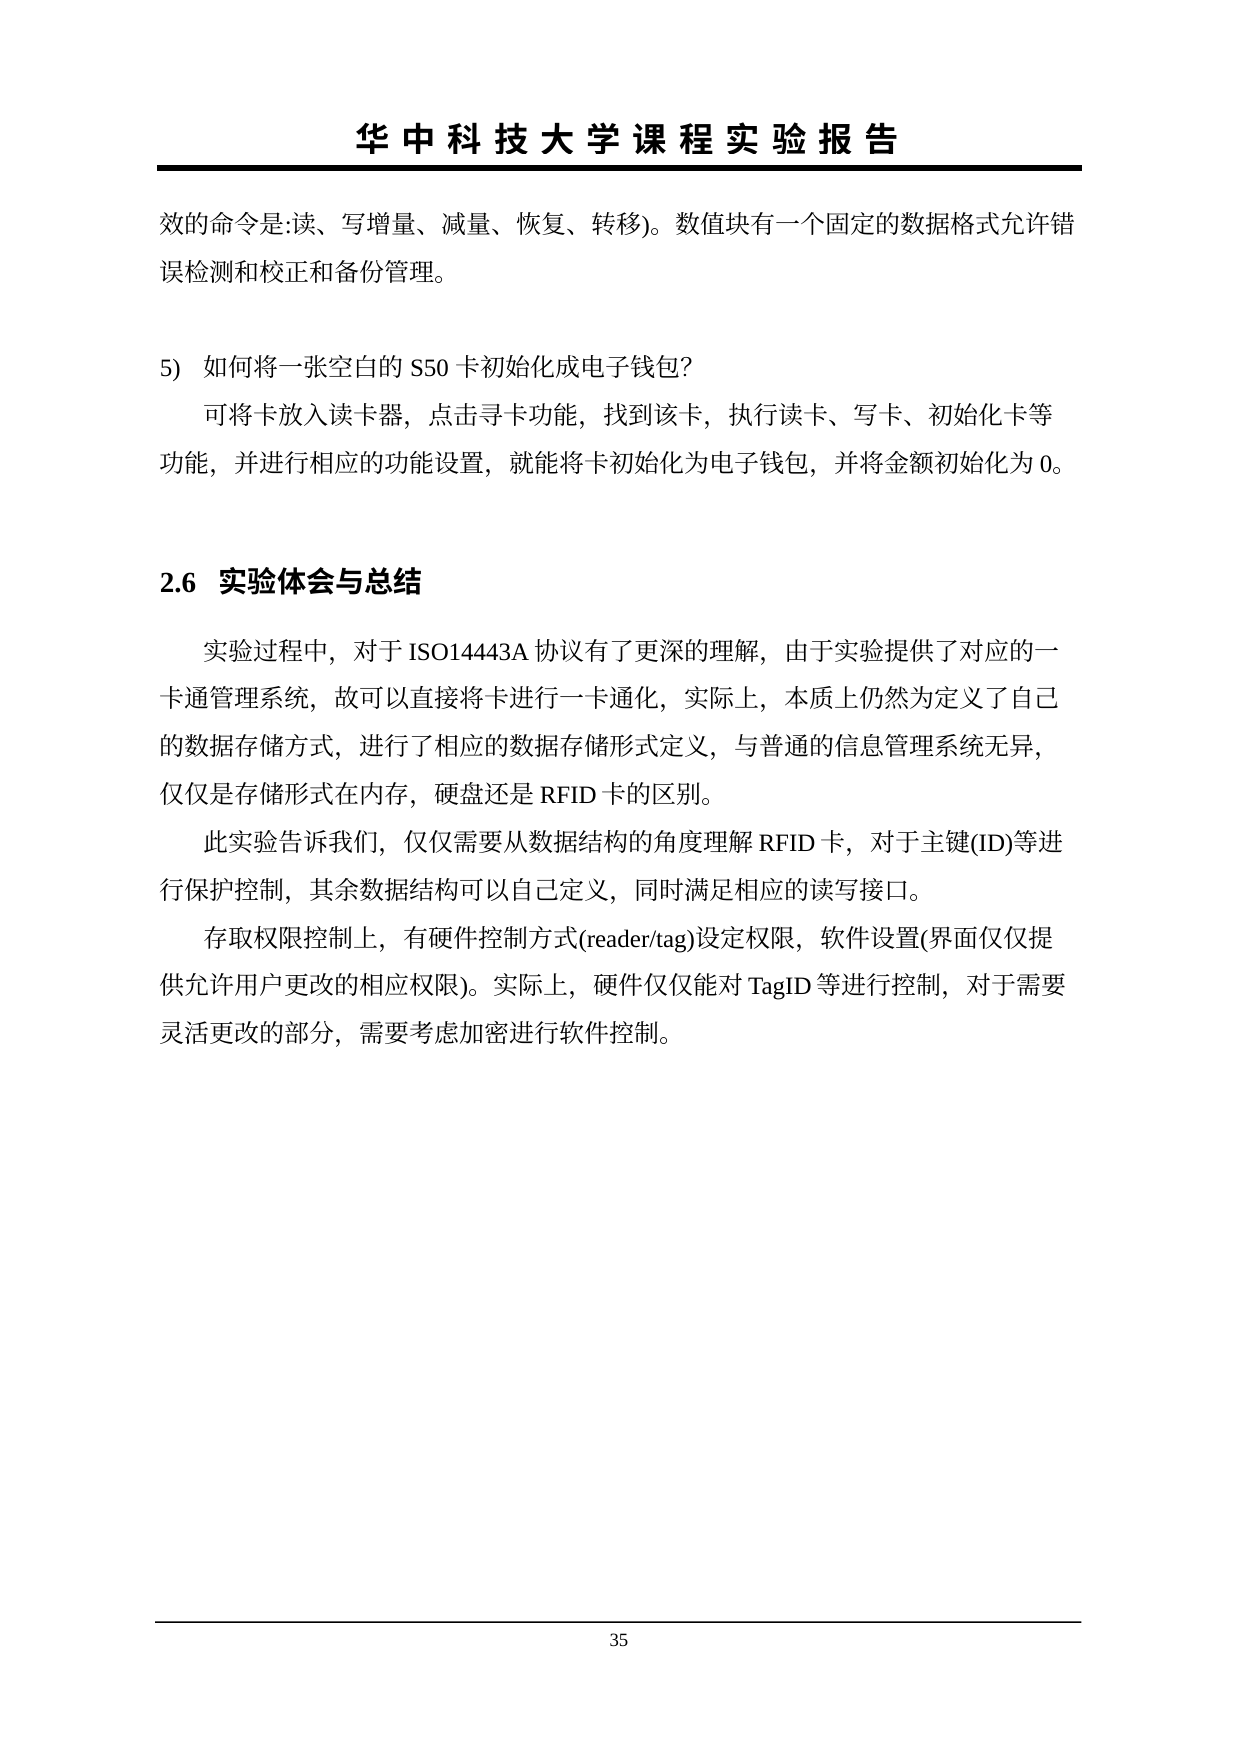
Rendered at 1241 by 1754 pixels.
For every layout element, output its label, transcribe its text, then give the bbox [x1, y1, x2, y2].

text 此实验告诉我们，仅仅需要从数据结构的角度理解RFID卡，对于主键(ID)等进行保护控制，其余数据结构可以自己定义，同时满足相应的读写接口。 [159, 817, 1078, 912]
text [159, 198, 1078, 294]
text 实验过程中，对于ISO14443A协议有了更深的理解，由于实验提供了对应的一卡通管理系统，故可以直接将卡进行一卡通化，实际上，本质上仍然为定义了自己的数据存储方式，进行了相应的数据存储形式定义，与普通的信息管理系统无异，仅仅是存储形式在内存，硬盘还是RFID卡的区别。 [159, 625, 1078, 817]
subtitle 实验体会与总结 [159, 558, 1053, 600]
text 可将卡放入读卡器，点击寻卡功能，找到该卡，执行读卡、写卡、初始化卡等功能，并进行相应的功能设置，就能将卡初始化为电子钱包，并将金额初始化为0。 [159, 390, 1078, 485]
list 如何将一张空白的 S50 卡初始化成电子钱包？ [159, 342, 1078, 390]
text 存取权限控制上，有硬件控制方式(reader/tag)设定权限，软件设置(界面仅仅提供允许用户更改的相应权限)。实际上，硬件仅仅能对TagID等进行控制，对于需要灵活更改的部分，需要考虑加密进行软件控制。 [159, 912, 1078, 1056]
